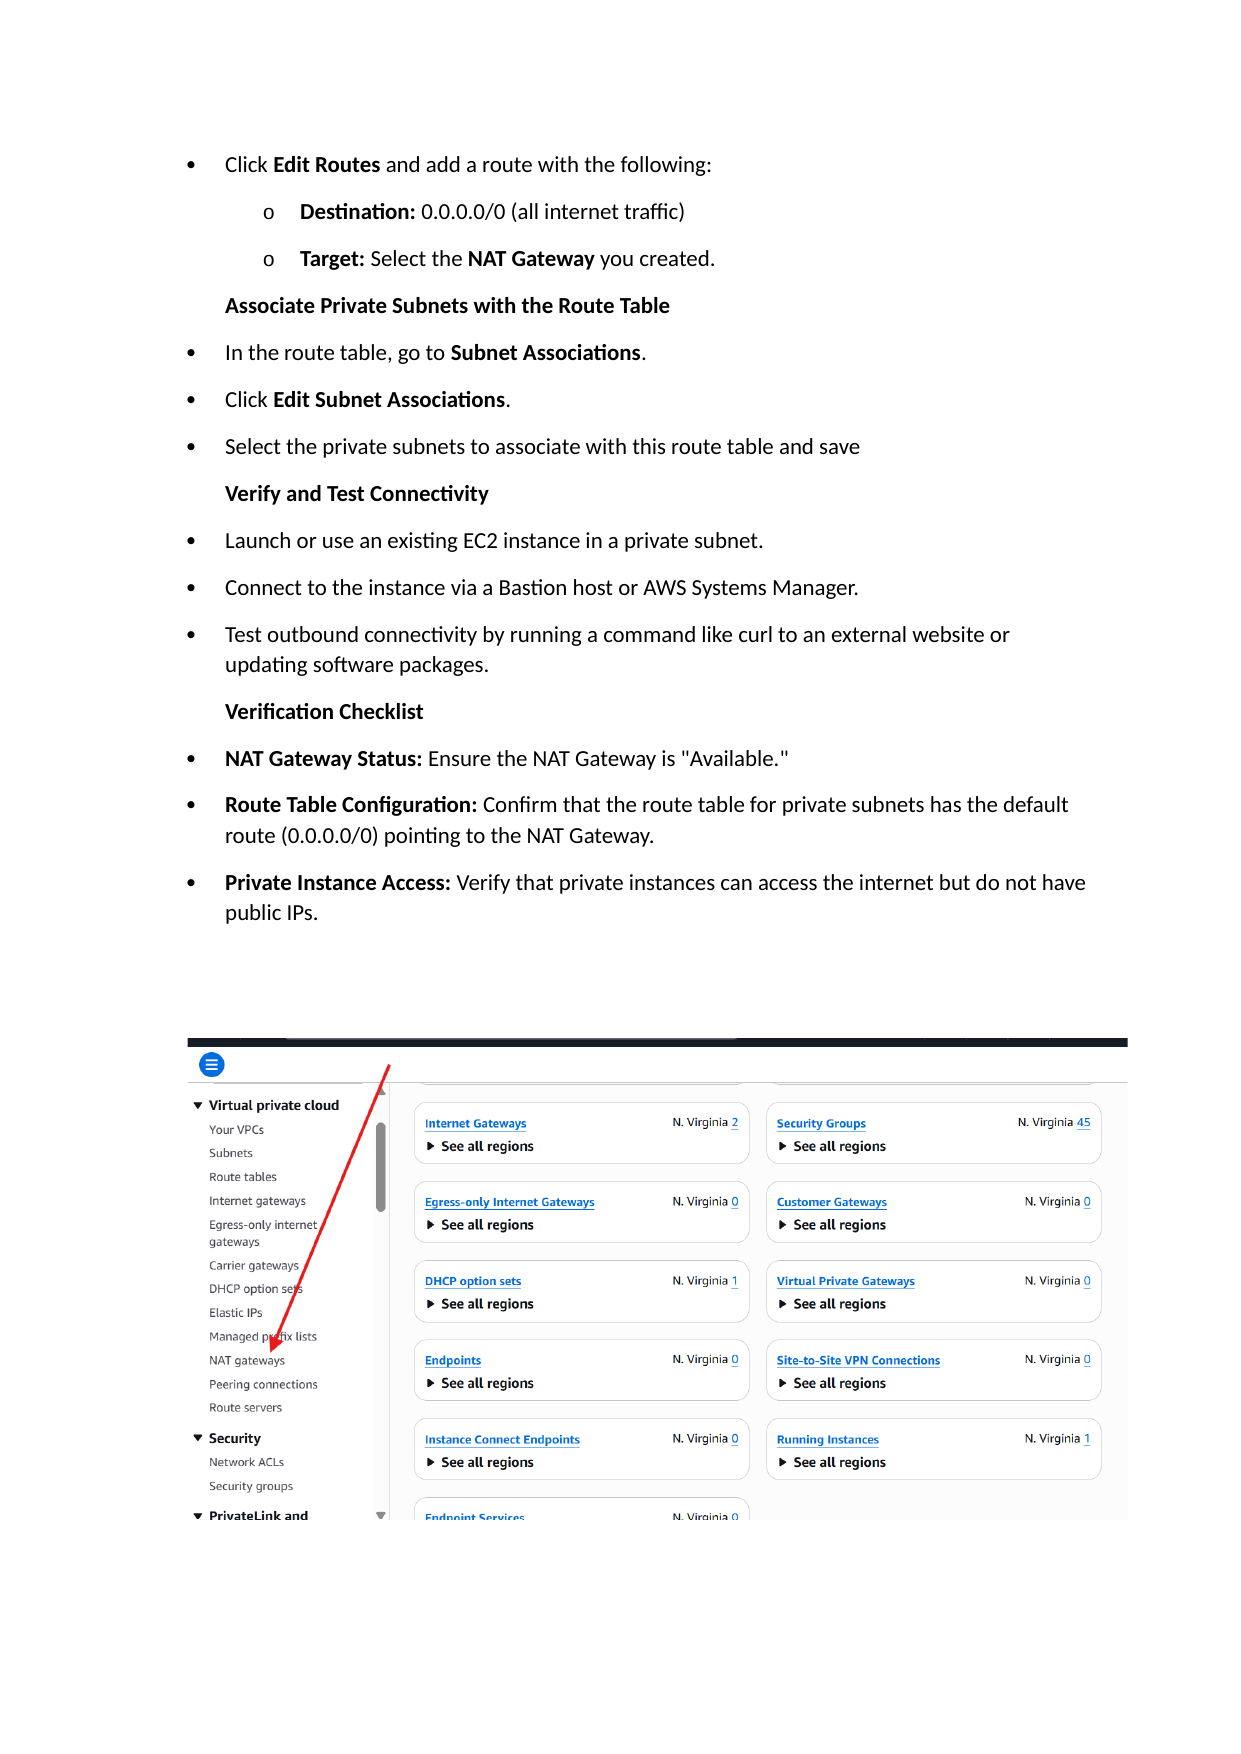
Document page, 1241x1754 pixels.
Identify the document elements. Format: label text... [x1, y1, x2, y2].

list Click Edit Subnet Associations. [187, 385, 1090, 413]
list Target: Select the NAT Gateway you created. [262, 244, 1090, 273]
list Route Table Configuration: Confirm that the route table for private subnets has the default route (0.0.0.0/0) pointing to the NAT Gateway. [187, 791, 1090, 849]
list In the route table, go to Subnet Associations. [187, 338, 1090, 367]
text Verify and Test Connectivity [225, 479, 1090, 507]
picture [187, 1038, 1128, 1520]
list NAT Gateway Status: Ensure the NAT Gateway is "Available." [187, 744, 1090, 772]
text Associate Private Subnets with the Route Table [225, 292, 1090, 320]
list Connect to the instance via a Bastion host or AWS Systems Manager. [187, 573, 1090, 601]
list Test outbound connectivity by running a command like curl to an external website or updating software packages. [187, 620, 1090, 678]
list Private Instance Access: Verify that private instances can access the internet but do not have public IPs. [187, 868, 1090, 926]
list Select the private subnets to associate with this route table and save [187, 432, 1090, 460]
list Launch or use an existing EC2 instance in a private subnet. [187, 526, 1090, 554]
text Verification Checklist [225, 697, 1090, 725]
list Click Edit Routes and add a route with the following: [187, 150, 1090, 178]
list Destination: 0.0.0.0/0 (all internet traffic) [262, 197, 1090, 225]
